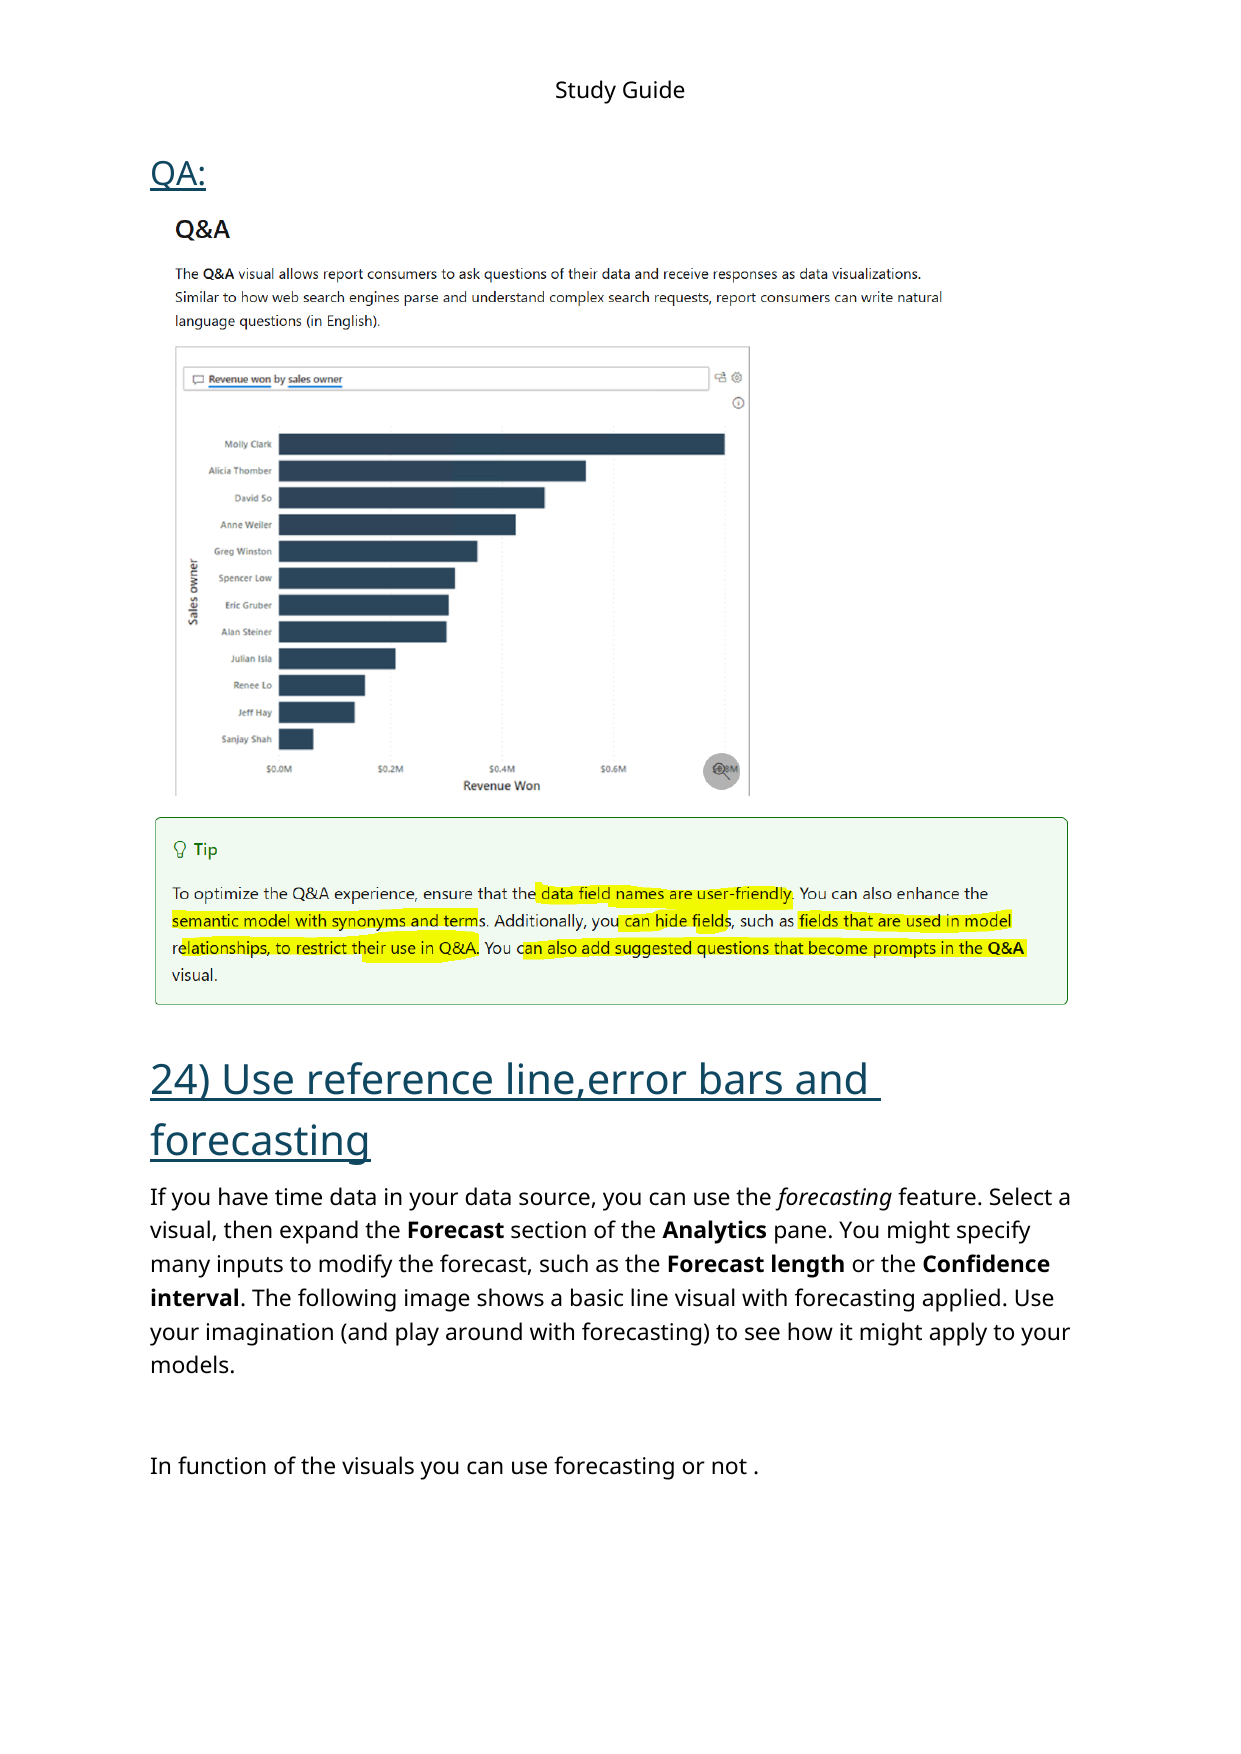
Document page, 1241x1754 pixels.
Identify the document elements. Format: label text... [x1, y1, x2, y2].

text In function of the visuals you can use forecasting or not . [150, 1450, 1090, 1482]
text If you have time data in your data source, you can use the forecasting feature. Select a visual, then expand the Forecast section of the Analytics pane. You might specify many inputs to modify the forecast, such as the Forecast length or the Confidence interval. The following image shows a basic line visual with forecasting applied. Use your imagination (and play around with forecasting) to see how it might apply to your models. [150, 1181, 1090, 1381]
picture [150, 815, 1091, 1010]
subtitle 24) Use reference line,error bars and forecasting [150, 1050, 1090, 1168]
picture [150, 207, 954, 796]
subtitle QA: [150, 150, 1090, 195]
